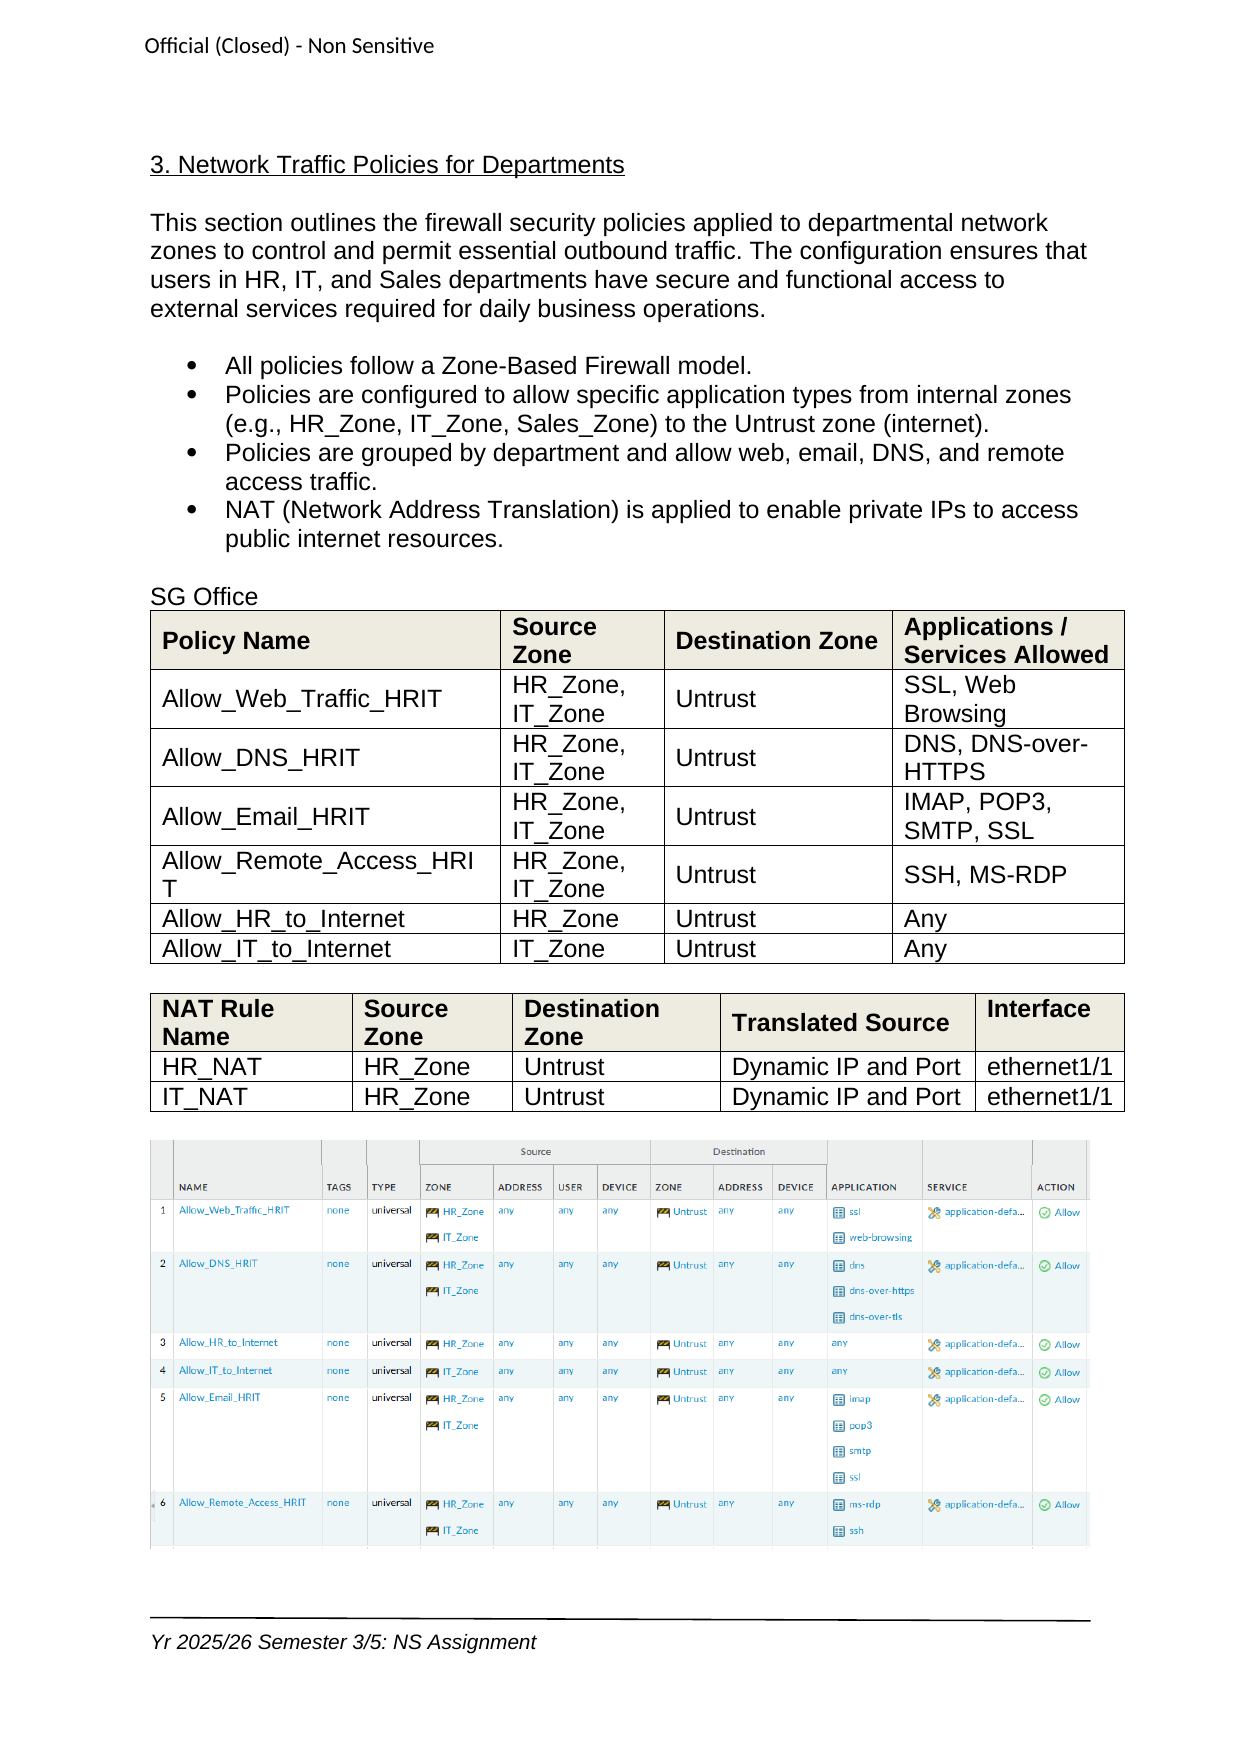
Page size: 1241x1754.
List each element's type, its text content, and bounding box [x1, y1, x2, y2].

table_cell HR_NAT [151, 1052, 352, 1081]
table_cell Allow_DNS_HRIT [151, 729, 500, 786]
table_cell DNS, DNS-over-HTTPS [893, 729, 1124, 786]
table_cell ethernet1/1 [976, 1052, 1124, 1081]
list NAT (Network Address Translation) is applied to enable private IPs to access public internet resources. [187, 495, 1090, 553]
table_cell SSH, MS-RDP [893, 846, 1124, 903]
table_cell Allow_IT_to_Internet [151, 934, 500, 963]
subtitle 3. Network Traffic Policies for Departments [150, 150, 1090, 179]
table_cell Allow_HR_to_Internet [151, 904, 500, 933]
list Policies are grouped by department and allow web, email, DNS, and remote access traffic. [187, 438, 1090, 495]
table_cell Allow_Remote_Access_HRIT [151, 846, 500, 903]
table_cell Any [893, 904, 1124, 933]
table_header Destination Zone [513, 994, 720, 1051]
table_cell IT_Zone [501, 934, 664, 963]
table_cell IT_NAT [151, 1082, 352, 1111]
subtitle SG Office [150, 582, 1090, 610]
table_cell Untrust [665, 934, 892, 963]
table_cell Untrust [665, 904, 892, 933]
table_cell HR_Zone, IT_Zone [501, 787, 664, 844]
table_cell Untrust [665, 729, 892, 786]
table_cell HR_Zone [353, 1082, 512, 1111]
text This section outlines the firewall security policies applied to departmental network zones to control and permit essential outbound traffic. The configuration ensures that users in HR, IT, and Sales departments have secure and functional access to external services required for daily business operations. [150, 207, 1090, 322]
table_cell Untrust [513, 1082, 720, 1111]
table_cell SSL, Web Browsing [893, 670, 1124, 727]
table_cell Dynamic IP and Port [721, 1052, 975, 1081]
table_cell Any [893, 934, 1124, 963]
table_cell HR_Zone, IT_Zone [501, 846, 664, 903]
table_cell Dynamic IP and Port [721, 1082, 975, 1111]
table_cell Untrust [513, 1052, 720, 1081]
table_cell HR_Zone, IT_Zone [501, 670, 664, 727]
table_header Translated Source [721, 994, 975, 1051]
table_header Applications / Services Allowed [893, 611, 1124, 669]
table_cell Untrust [665, 670, 892, 727]
table_cell Untrust [665, 846, 892, 903]
table_cell Allow_Email_HRIT [151, 787, 500, 844]
table_header Interface [976, 994, 1124, 1051]
table_cell Untrust [665, 787, 892, 844]
picture [150, 1140, 1091, 1549]
table_header Source Zone [353, 994, 512, 1051]
list All policies follow a Zone-Based Firewall model. [187, 351, 1090, 380]
table_cell HR_Zone [353, 1052, 512, 1081]
table_header Policy Name [151, 611, 500, 669]
table_cell HR_Zone [501, 904, 664, 933]
table_cell Allow_Web_Traffic_HRIT [151, 670, 500, 727]
table_header Source Zone [501, 611, 664, 669]
table_cell IMAP, POP3, SMTP, SSL [893, 787, 1124, 844]
table_header Destination Zone [665, 611, 892, 669]
table_header NAT Rule Name [151, 994, 352, 1051]
table_cell HR_Zone, IT_Zone [501, 729, 664, 786]
list Policies are configured to allow specific application types from internal zones (e.g., HR_Zone, IT_Zone, Sales_Zone) to the Untrust zone (internet). [187, 380, 1090, 438]
table_cell ethernet1/1 [976, 1082, 1124, 1111]
